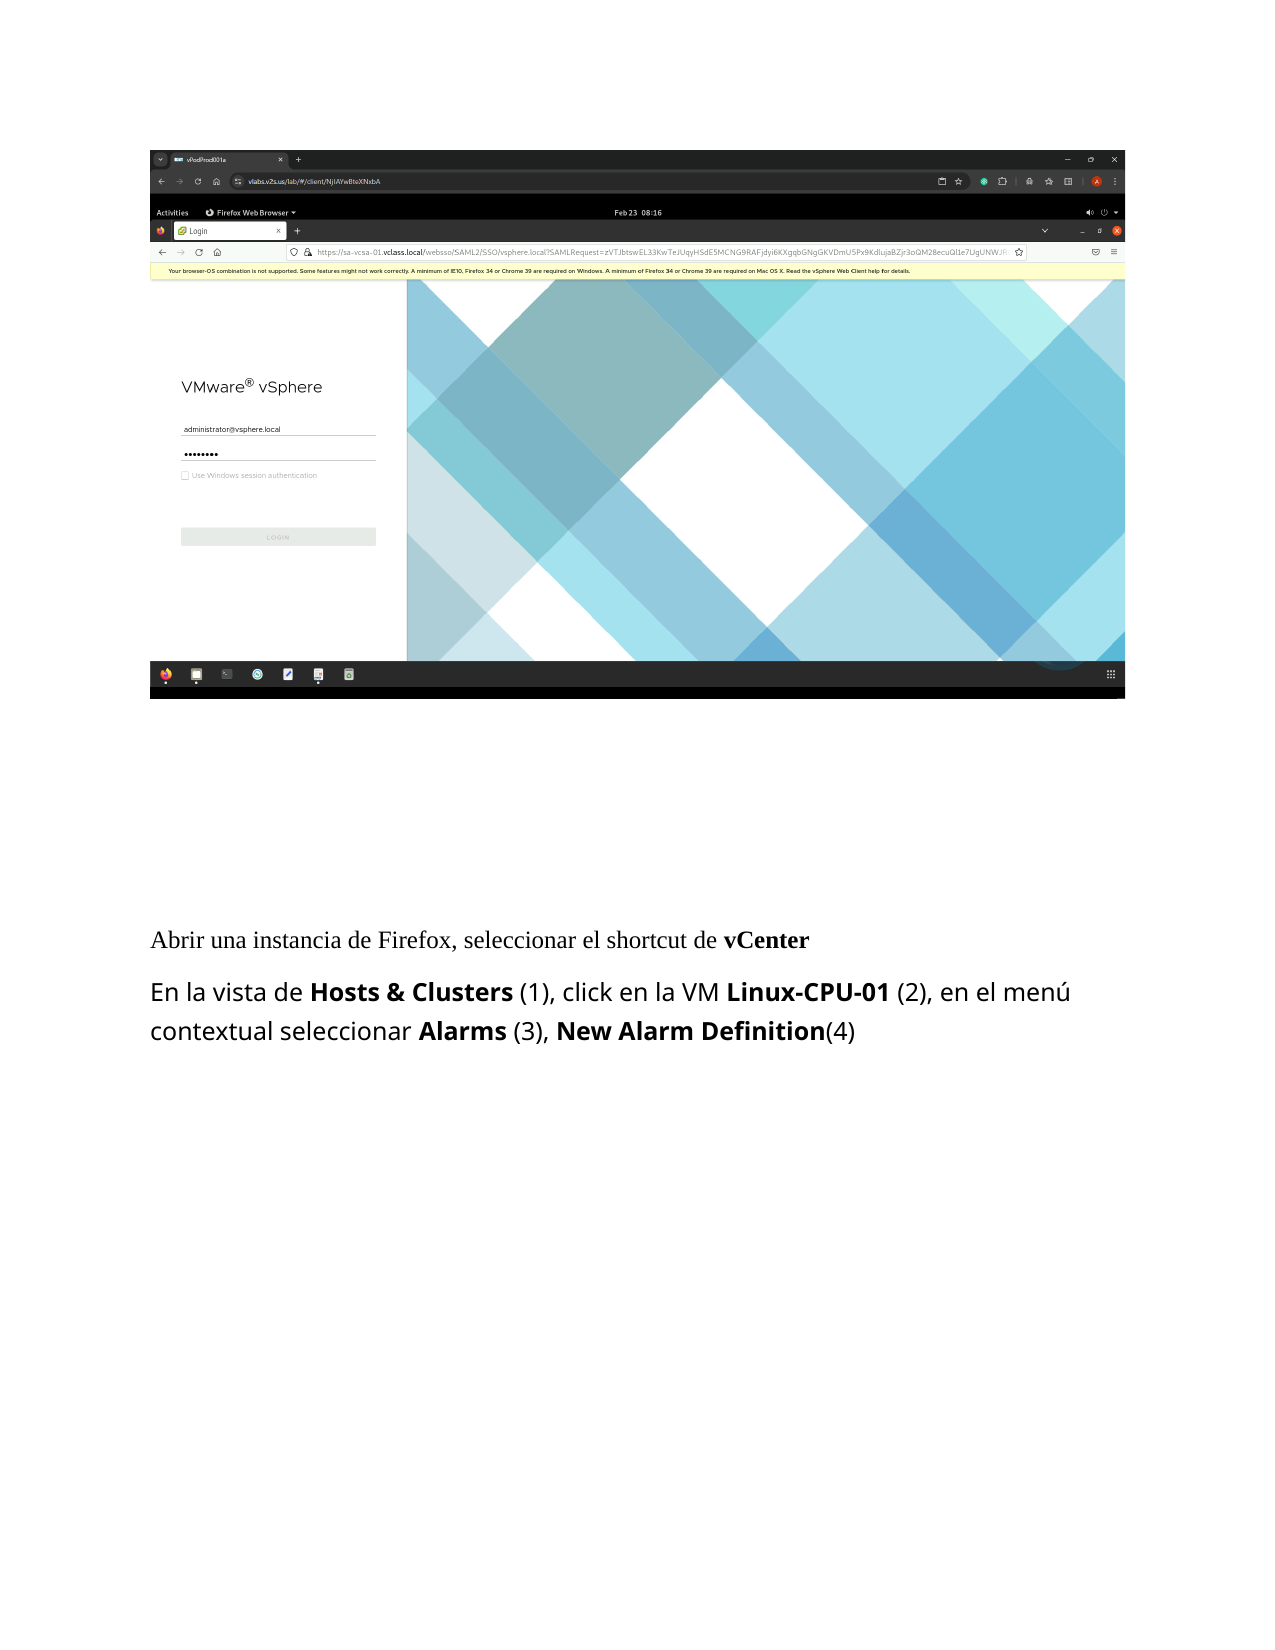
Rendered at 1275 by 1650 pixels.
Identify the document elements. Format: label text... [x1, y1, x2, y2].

picture [150, 150, 1125, 699]
text En la vista de Hosts & Clusters (1), click en la VM Linux-CPU-01 (2), en el menú contextual seleccionar Alarms (3), New Alarm Definition(4) [150, 975, 1125, 1048]
text Abrir una instancia de Firefox, seleccionar el shortcut de vCenter [150, 925, 1125, 954]
